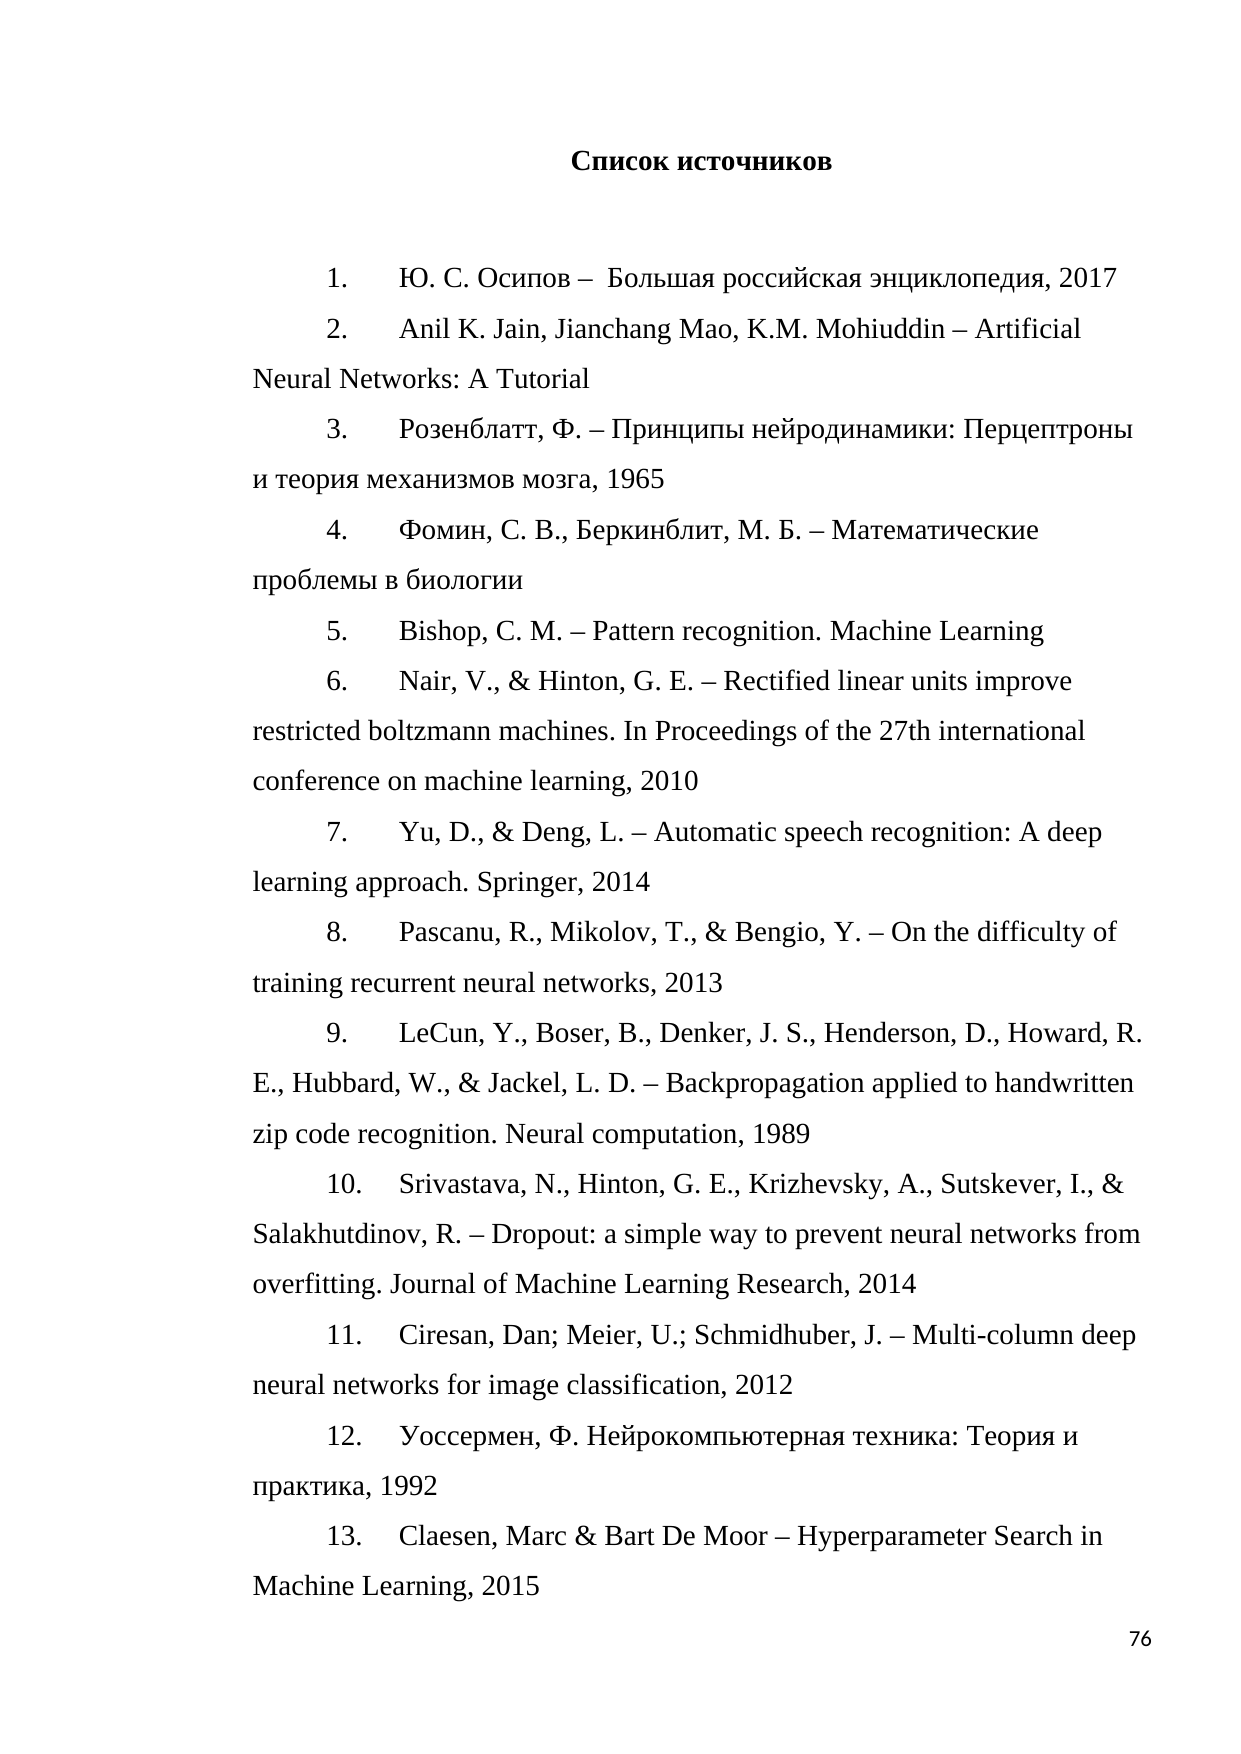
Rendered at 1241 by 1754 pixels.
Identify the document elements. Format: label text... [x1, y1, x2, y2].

list Bishop, C. M. – Pattern recognition. Machine Learning [252, 613, 1152, 646]
list Ю. С. Осипов – Большая российская энциклопедия, 2017 [252, 260, 1152, 294]
list Srivastava, N., Hinton, G. E., Krizhevsky, A., Sutskever, I., & Salakhutdinov, R. – Dropout: a simple way to prevent neural networks from overfitting. Journal of Machine Learning Research, 2014 [252, 1166, 1152, 1300]
list Уоссермен, Ф. Нейрокомпьютерная техника: Теория и практика, 1992 [252, 1418, 1152, 1501]
subtitle Список источников [177, 143, 1152, 177]
list Ciresan, Dan; Meier, U.; Schmidhuber, J. – Multi-column deep neural networks for image classification, 2012 [252, 1317, 1152, 1401]
list Claesen, Marc & Bart De Moor – Hyperparameter Search in Machine Learning, 2015 [252, 1518, 1152, 1602]
list Yu, D., & Deng, L. – Automatic speech recognition: A deep learning approach. Springer, 2014 [252, 814, 1152, 898]
list Pascanu, R., Mikolov, T., & Bengio, Y. – On the difficulty of training recurrent neural networks, 2013 [252, 914, 1152, 998]
list Фомин, С. В., Беркинблит, М. Б. – Математические проблемы в биологии [252, 512, 1152, 596]
list Anil K. Jain, Jianchang Mao, K.M. Mohiuddin – Artificial Neural Networks: A Tutorial [252, 311, 1152, 394]
list Nair, V., & Hinton, G. E. – Rectified linear units improve restricted boltzmann machines. In Proceedings of the 27th international conference on machine learning, 2010 [252, 663, 1152, 797]
list LeCun, Y., Boser, B., Denker, J. S., Henderson, D., Howard, R. E., Hubbard, W., & Jackel, L. D. – Backpropagation applied to handwritten zip code recognition. Neural computation, 1989 [252, 1015, 1152, 1149]
list Розенблатт, Ф. – Принципы нейродинамики: Перцептроны и теория механизмов мозга, 1965 [252, 411, 1152, 495]
